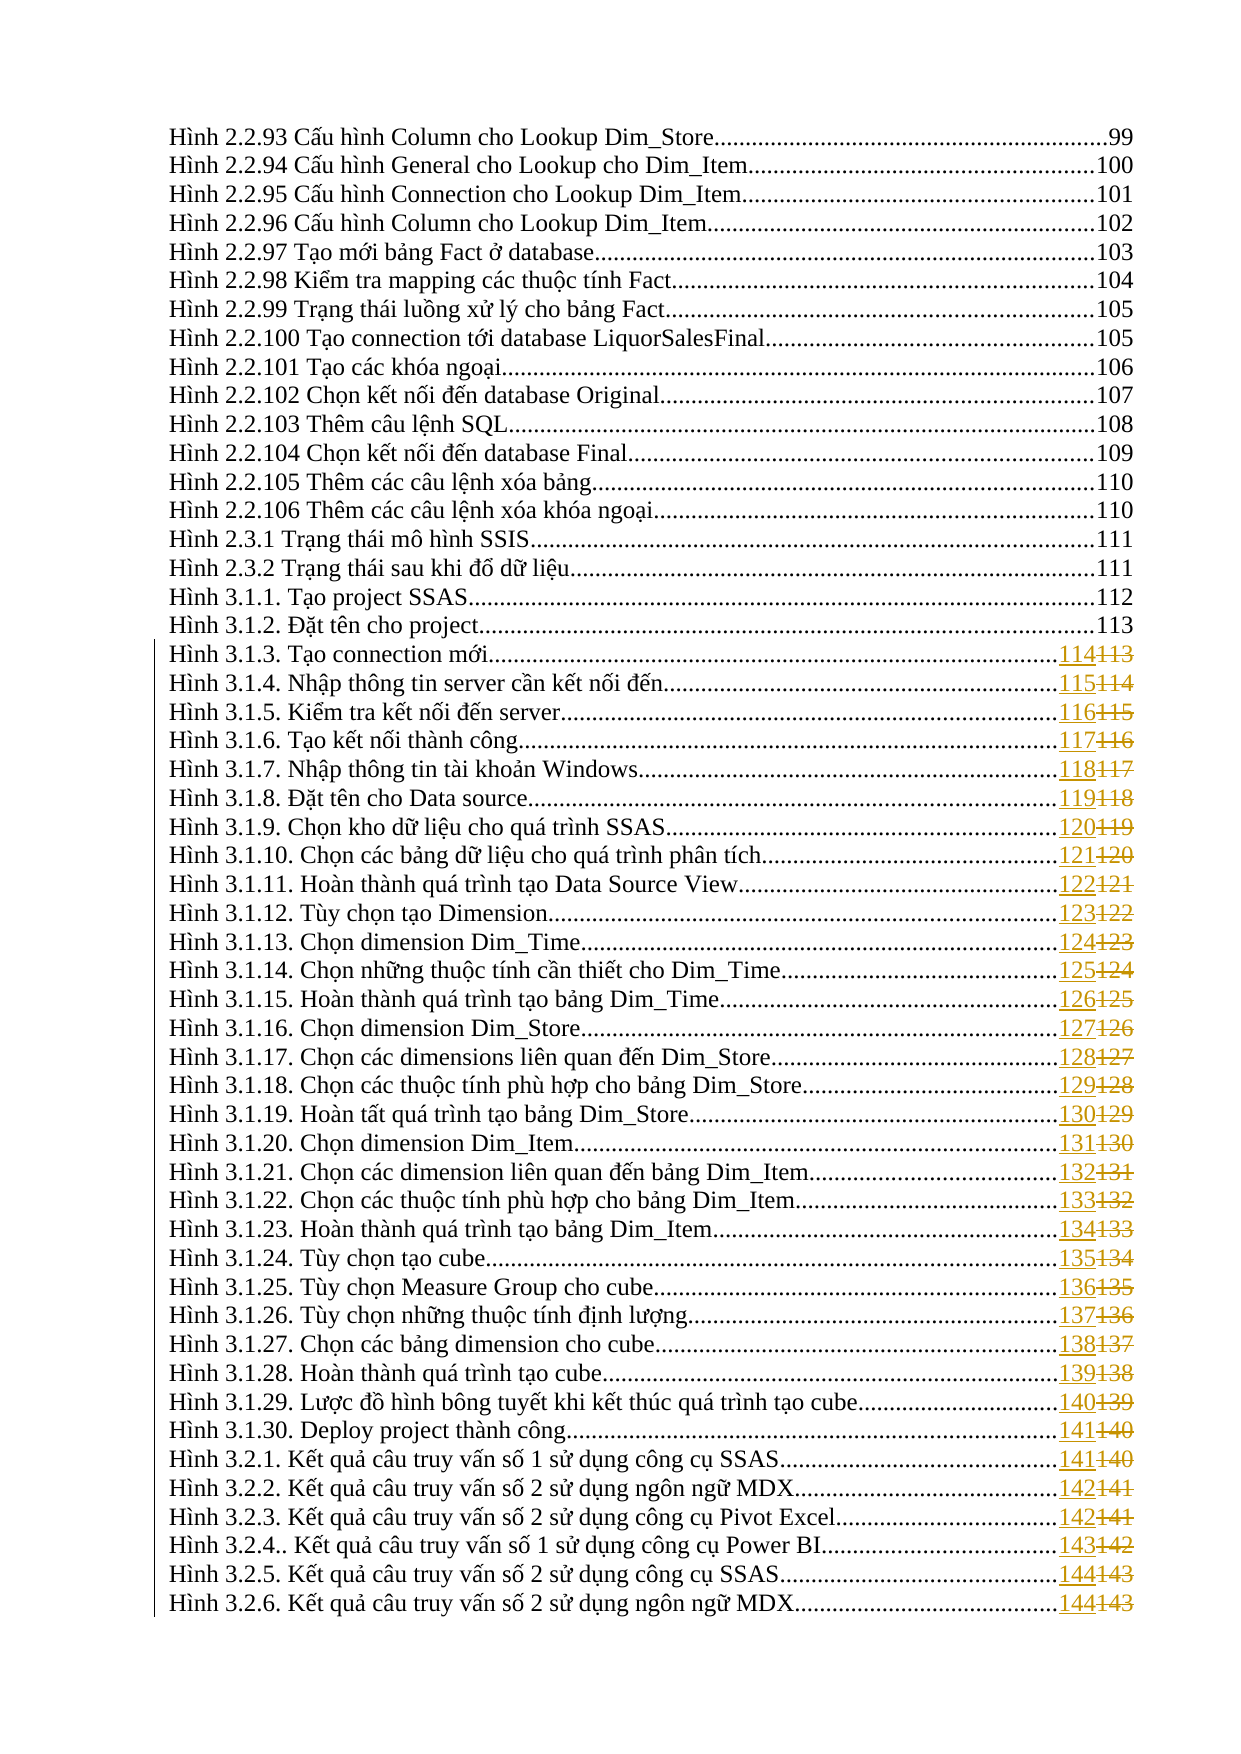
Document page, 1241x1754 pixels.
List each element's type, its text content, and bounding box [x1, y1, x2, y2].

text Hình 2.2.103 Thêm câu lệnh SQL 108 [169, 409, 1134, 438]
text Hình 2.2.93 Cấu hình Column cho Lookup Dim_Store 99 [169, 122, 1134, 151]
text Hình 2.3.2 Trạng thái sau khi đổ dữ liệu 111 [169, 553, 1134, 582]
text Hình 3.1.2. Đặt tên cho project 113 [169, 611, 1134, 639]
text Hình 2.2.95 Cấu hình Connection cho Lookup Dim_Item. 101 [169, 179, 1134, 208]
text Hình 2.2.104 Chọn kết nối đến database Final 109 [169, 438, 1134, 467]
text Hình 2.2.94 Cấu hình General cho Lookup cho Dim_Item 100 [169, 151, 1134, 179]
text Hình 2.2.98 Kiểm tra mapping các thuộc tính Fact 104 [169, 266, 1134, 294]
text Hình 2.2.99 Trạng thái luồng xử lý cho bảng Fact 105 [169, 294, 1134, 323]
text Hình 2.2.101 Tạo các khóa ngoại 106 [169, 352, 1134, 381]
text Hình 2.2.105 Thêm các câu lệnh xóa bảng 110 [169, 467, 1134, 496]
text Hình 2.2.102 Chọn kết nối đến database Original 107 [169, 381, 1134, 409]
text Hình 2.2.96 Cấu hình Column cho Lookup Dim_Item 102 [169, 208, 1134, 237]
text Hình 2.2.97 Tạo mới bảng Fact ở database 103 [169, 237, 1134, 266]
text Hình 2.2.106 Thêm các câu lệnh xóa khóa ngoại 110 [169, 496, 1134, 524]
text Hình 2.2.100 Tạo connection tới database LiquorSalesFinal 105 [169, 323, 1134, 352]
text Hình 3.1.1. Tạo project SSAS 112 [169, 582, 1134, 611]
text Hình 2.3.1 Trạng thái mô hình SSIS 111 [169, 524, 1134, 553]
